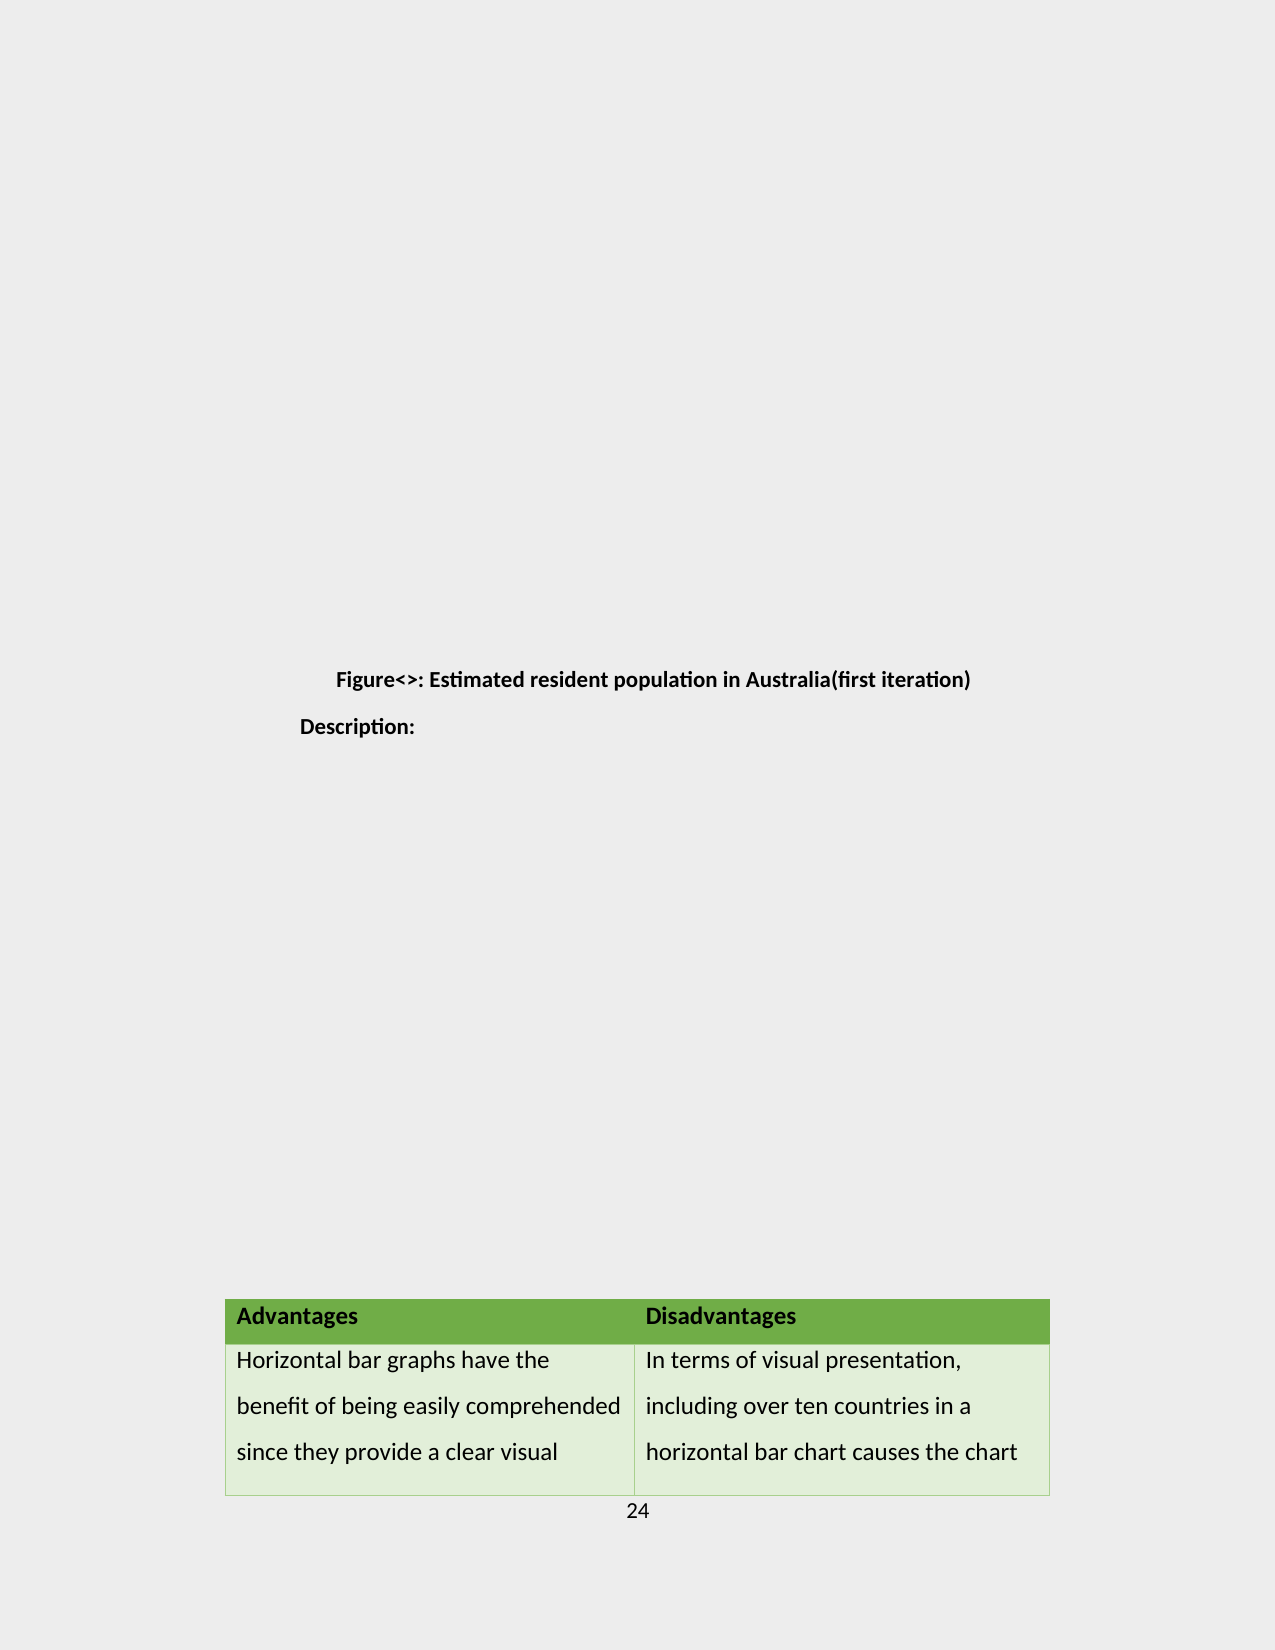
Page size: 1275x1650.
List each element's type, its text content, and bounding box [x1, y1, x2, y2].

text Figure<>: Estimated resident population in Australia(first iteration) [300, 666, 1125, 694]
text Description: [300, 712, 1125, 741]
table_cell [226, 1345, 634, 1495]
table_header Disadvantages [635, 1300, 1049, 1344]
table_header Advantages [226, 1300, 634, 1344]
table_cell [635, 1345, 1049, 1495]
